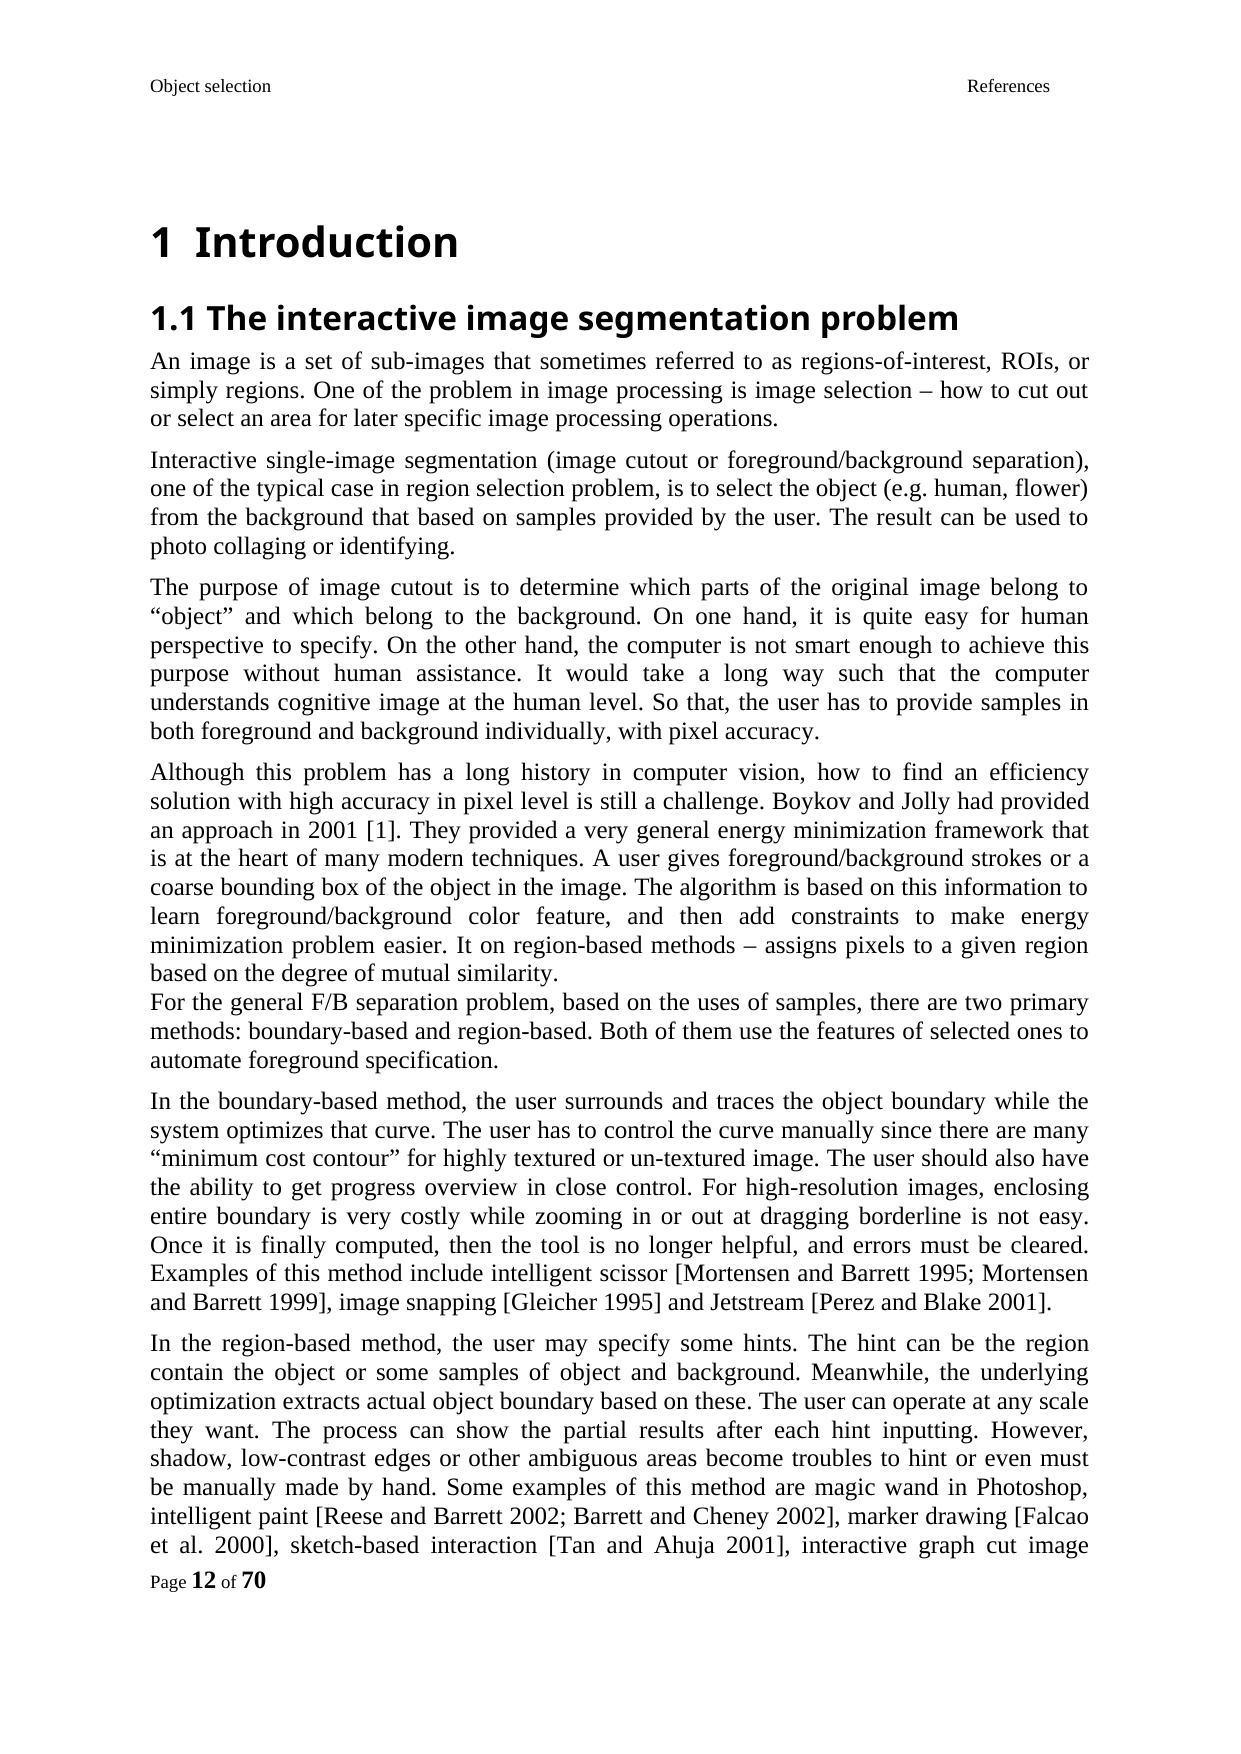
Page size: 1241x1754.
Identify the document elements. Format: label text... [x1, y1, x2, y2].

text Interactive single-image segmentation (image cutout or foreground/background separation), one of the typical case in region selection problem, is to select the object (e.g. human, flower) from the background that based on samples provided by the user. The result can be used to photo collaging or identifying. [150, 445, 1090, 560]
text The purpose of image cutout is to determine which parts of the original image belong to “object” and which belong to the background. On one hand, it is quite easy for human perspective to specify. On the other hand, the computer is not smart enough to achieve this purpose without human assistance. It would take a long way such that the computer understands cognitive image at the human level. So that, the user has to provide samples in both foreground and background individually, with pixel accuracy. [150, 572, 1090, 745]
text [150, 1328, 1090, 1558]
text For the general F/B separation problem, based on the uses of samples, there are two primary methods: boundary-based and region-based. Both of them use the features of selected ones to automate foreground specification. [150, 987, 1090, 1073]
text An image is a set of sub-images that sometimes referred to as regions-of-interest, ROIs, or simply regions. One of the problem in image processing is image selection – how to cut out or select an area for later specific image processing operations. [150, 346, 1090, 432]
subtitle Introduction [150, 212, 1090, 269]
text In the boundary-based method, the user surrounds and traces the object boundary while the system optimizes that curve. The user has to control the curve manually since there are many “minimum cost contour” for highly textured or un-textured image. The user should also have the ability to get progress overview in close control. For high-resolution images, enclosing entire boundary is very costly while zooming in or out at dragging borderline is not easy. Once it is finally computed, then the tool is no longer helpful, and errors must be cleared. Examples of this method include intelligent scissor [Mortensen and Barrett 1995; Mortensen and Barrett 1999], image snapping [Gleicher 1995] and Jetstream [Perez and Blake 2001]. [150, 1086, 1090, 1316]
subtitle The interactive image segmentation problem [150, 294, 1090, 340]
text Although this problem has a long history in computer vision, how to find an efficiency solution with high accuracy in pixel level is still a challenge. Boykov and Jolly had provided an approach in 2001 [1]. They provided a very general energy minimization framework that is at the heart of many modern techniques. A user gives foreground/background strokes or a coarse bounding box of the object in the image. The algorithm is based on this information to learn foreground/background color feature, and then add constraints to make energy minimization problem easier. It on region-based methods – assigns pixels to a given region based on the degree of mutual similarity. [150, 757, 1090, 987]
